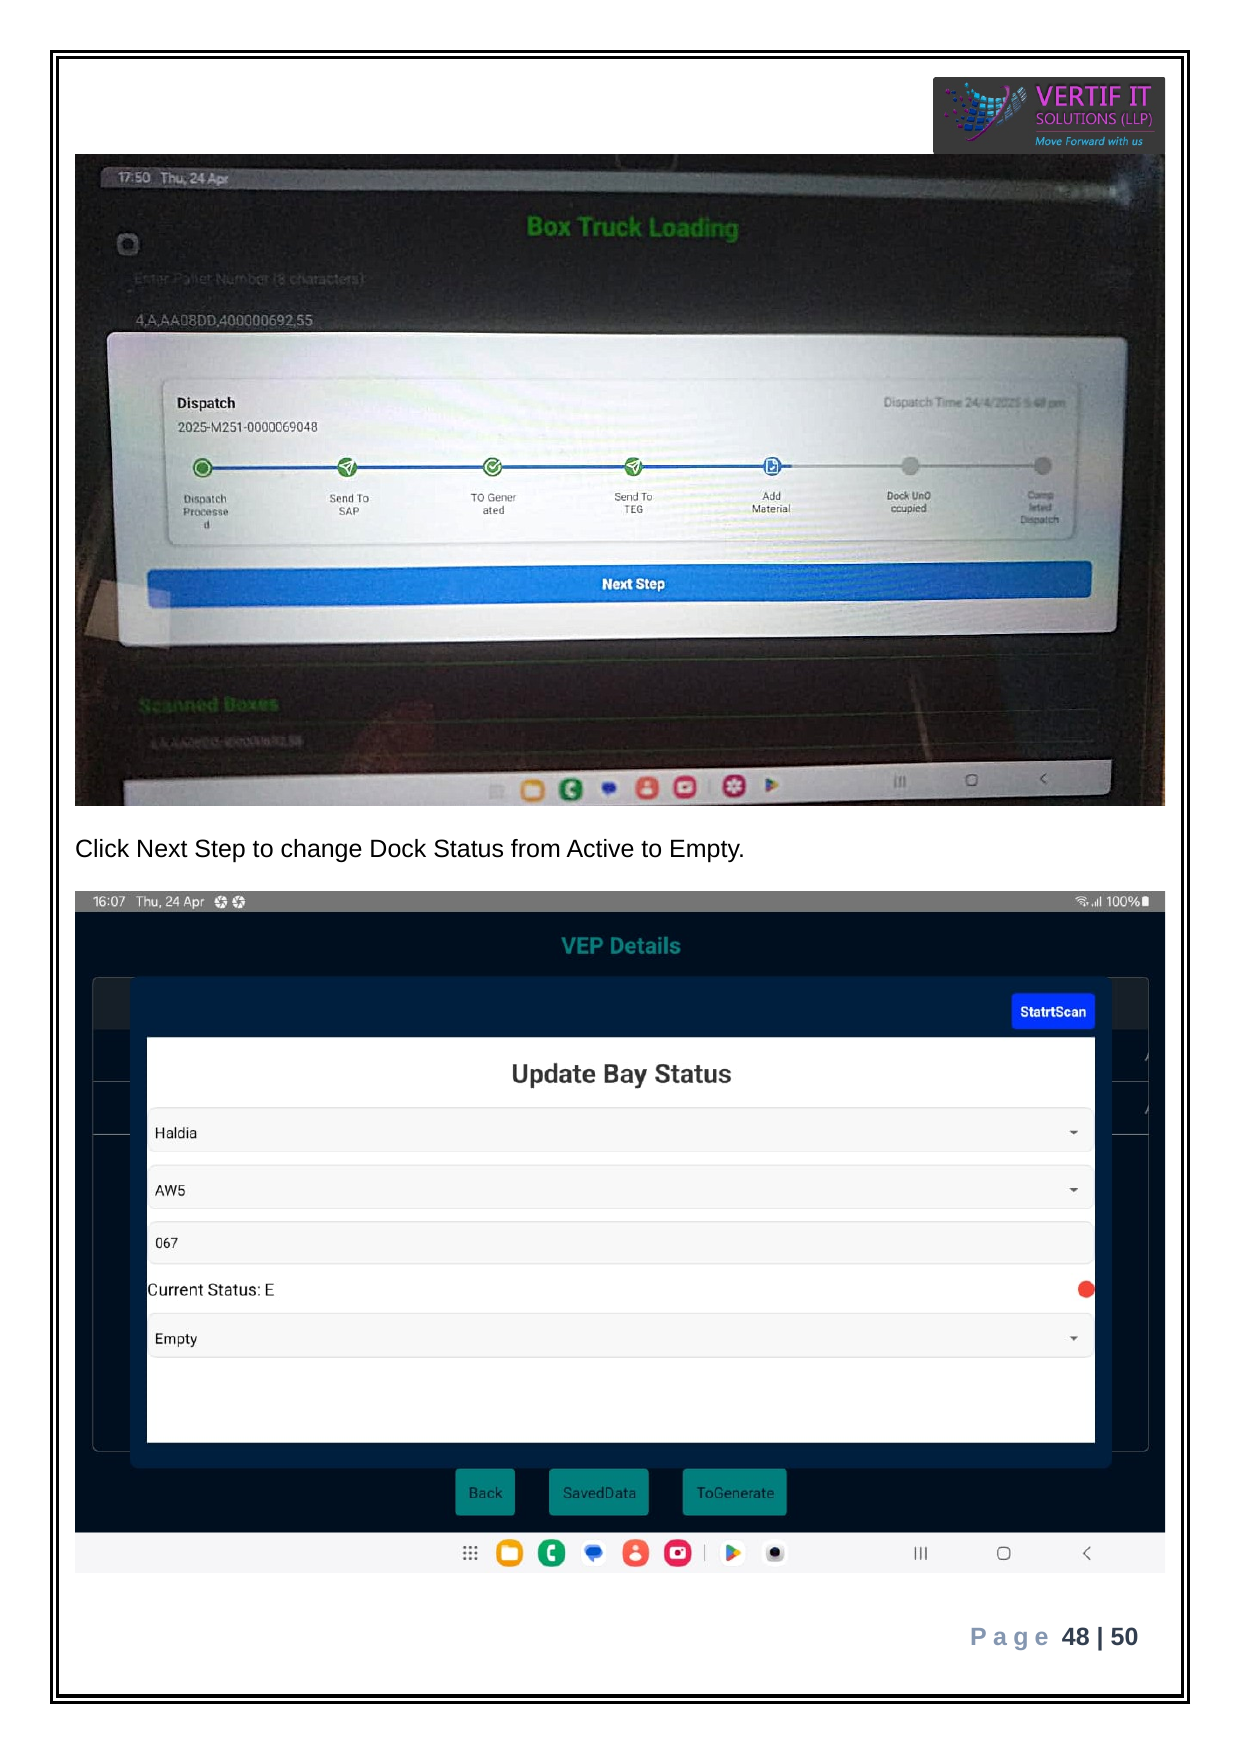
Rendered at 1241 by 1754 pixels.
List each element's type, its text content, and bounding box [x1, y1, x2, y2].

picture [75, 891, 1166, 1573]
picture [75, 75, 1166, 806]
text Click Next Step to change Dock Status from Active to Empty. [75, 834, 1165, 863]
